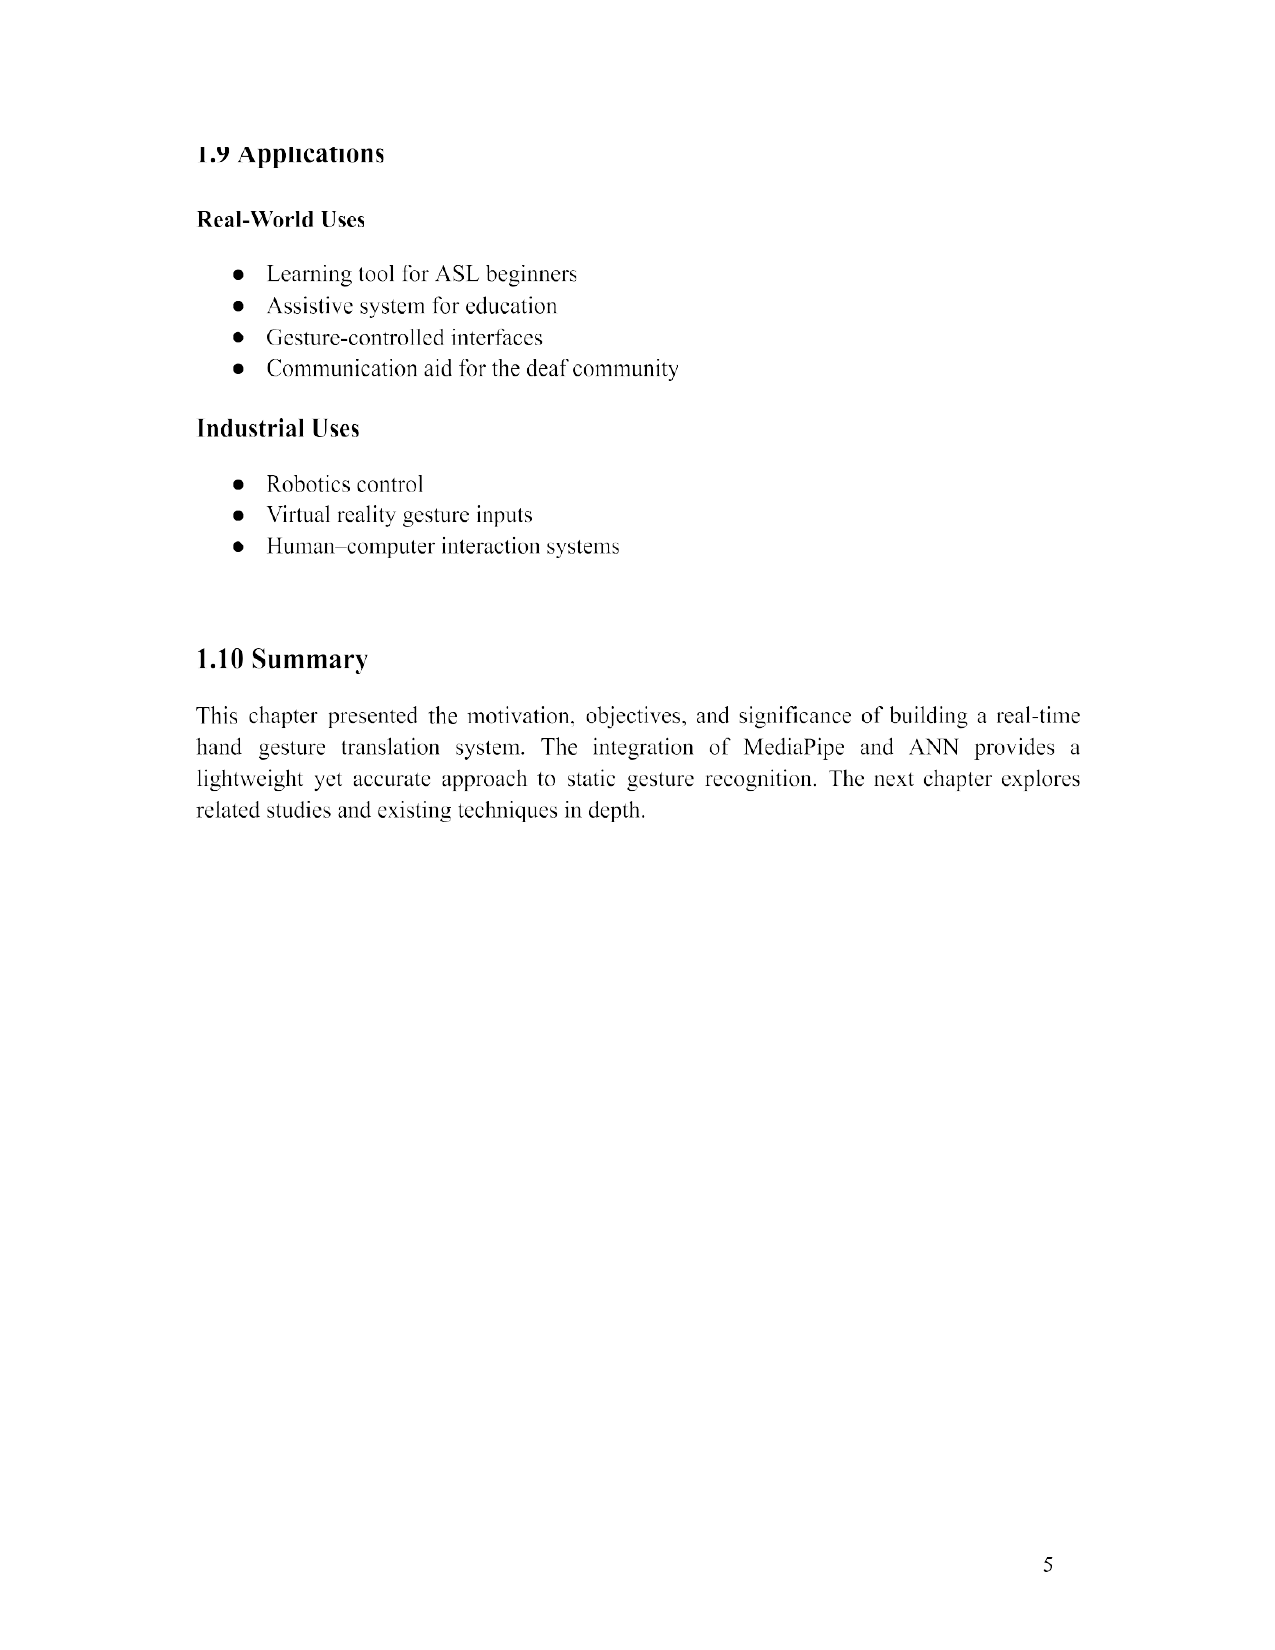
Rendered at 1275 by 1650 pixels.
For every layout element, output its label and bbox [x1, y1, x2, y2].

picture [266, 265, 577, 345]
picture [267, 359, 678, 381]
picture [197, 147, 384, 168]
picture [196, 706, 1080, 822]
picture [267, 475, 423, 492]
picture [196, 418, 359, 437]
picture [266, 505, 619, 558]
picture [196, 211, 364, 227]
picture [197, 648, 368, 674]
